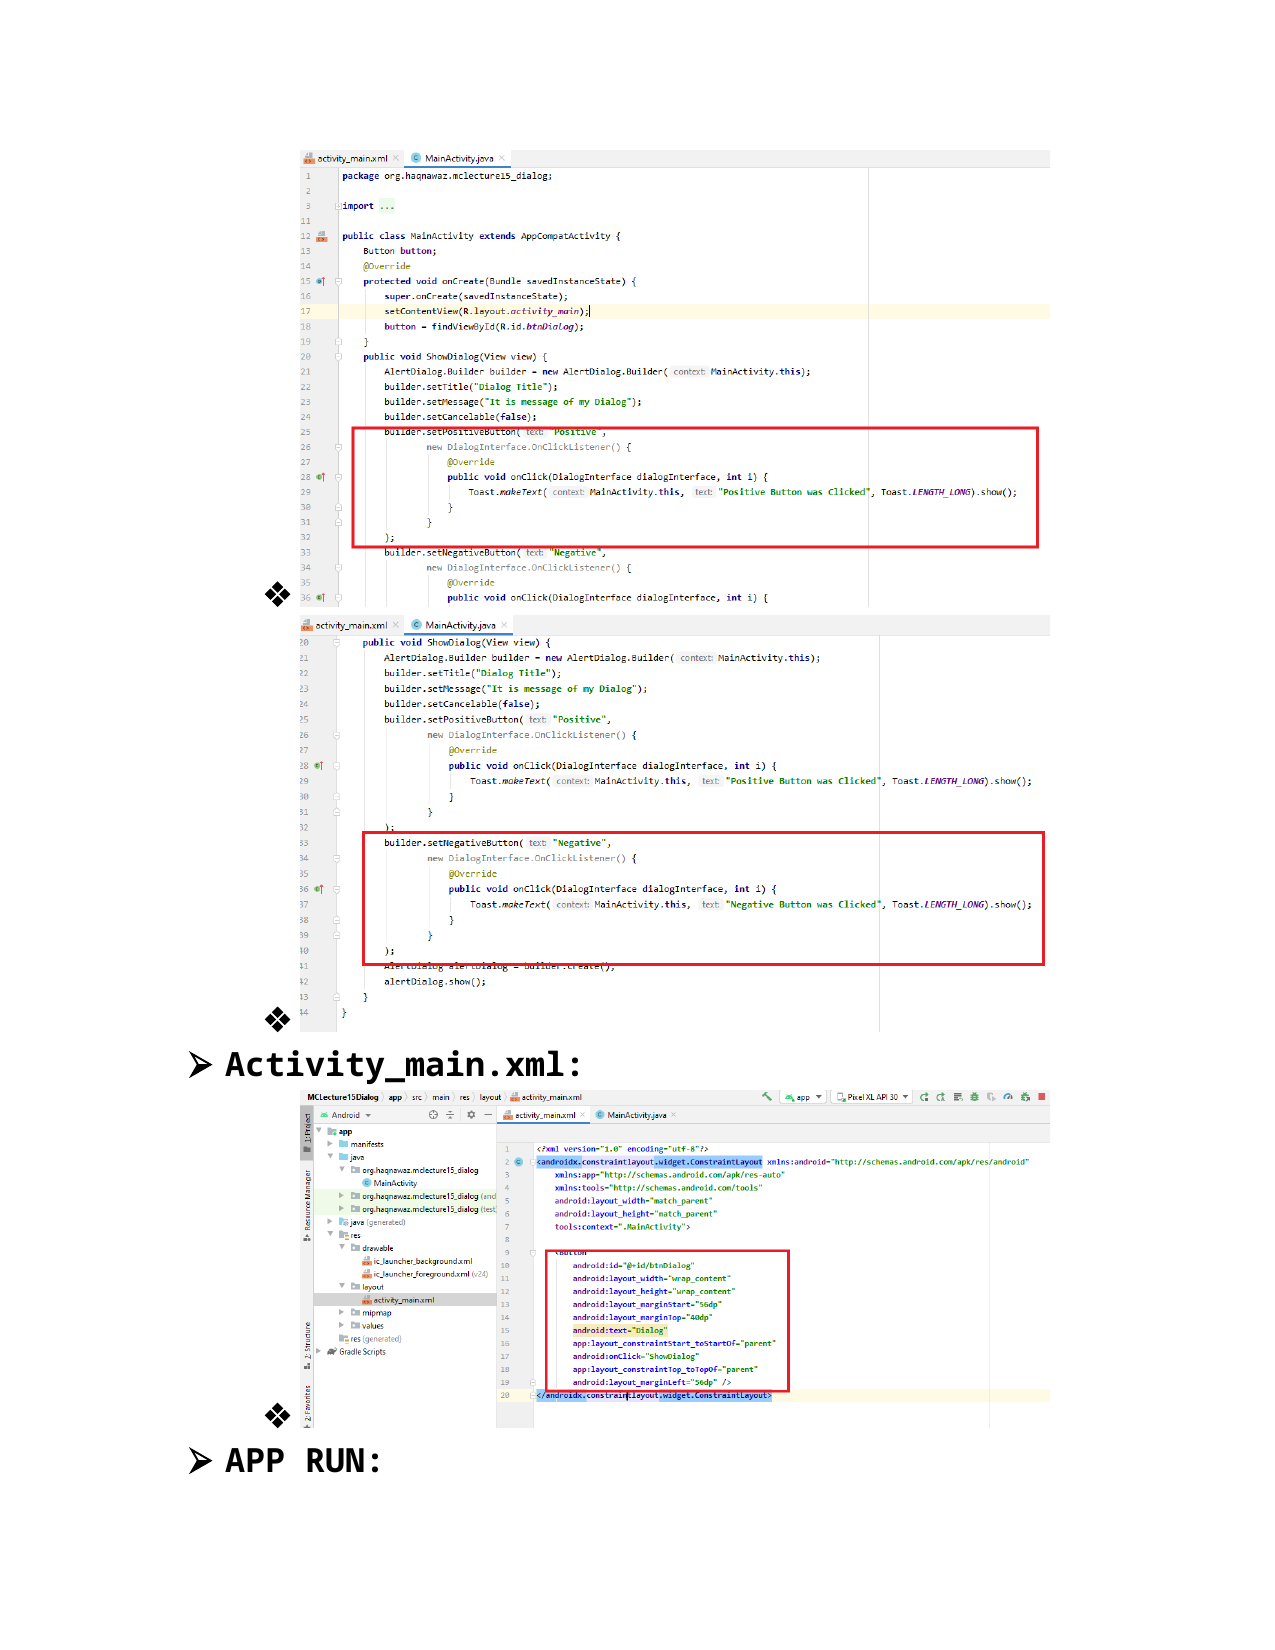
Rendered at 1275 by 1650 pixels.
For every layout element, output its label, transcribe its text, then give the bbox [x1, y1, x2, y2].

list APP RUN: [187, 1437, 1125, 1482]
list Activity_main.xml: [187, 1041, 1125, 1086]
picture [300, 615, 1050, 1032]
picture [300, 1090, 1050, 1428]
picture [300, 150, 1050, 607]
